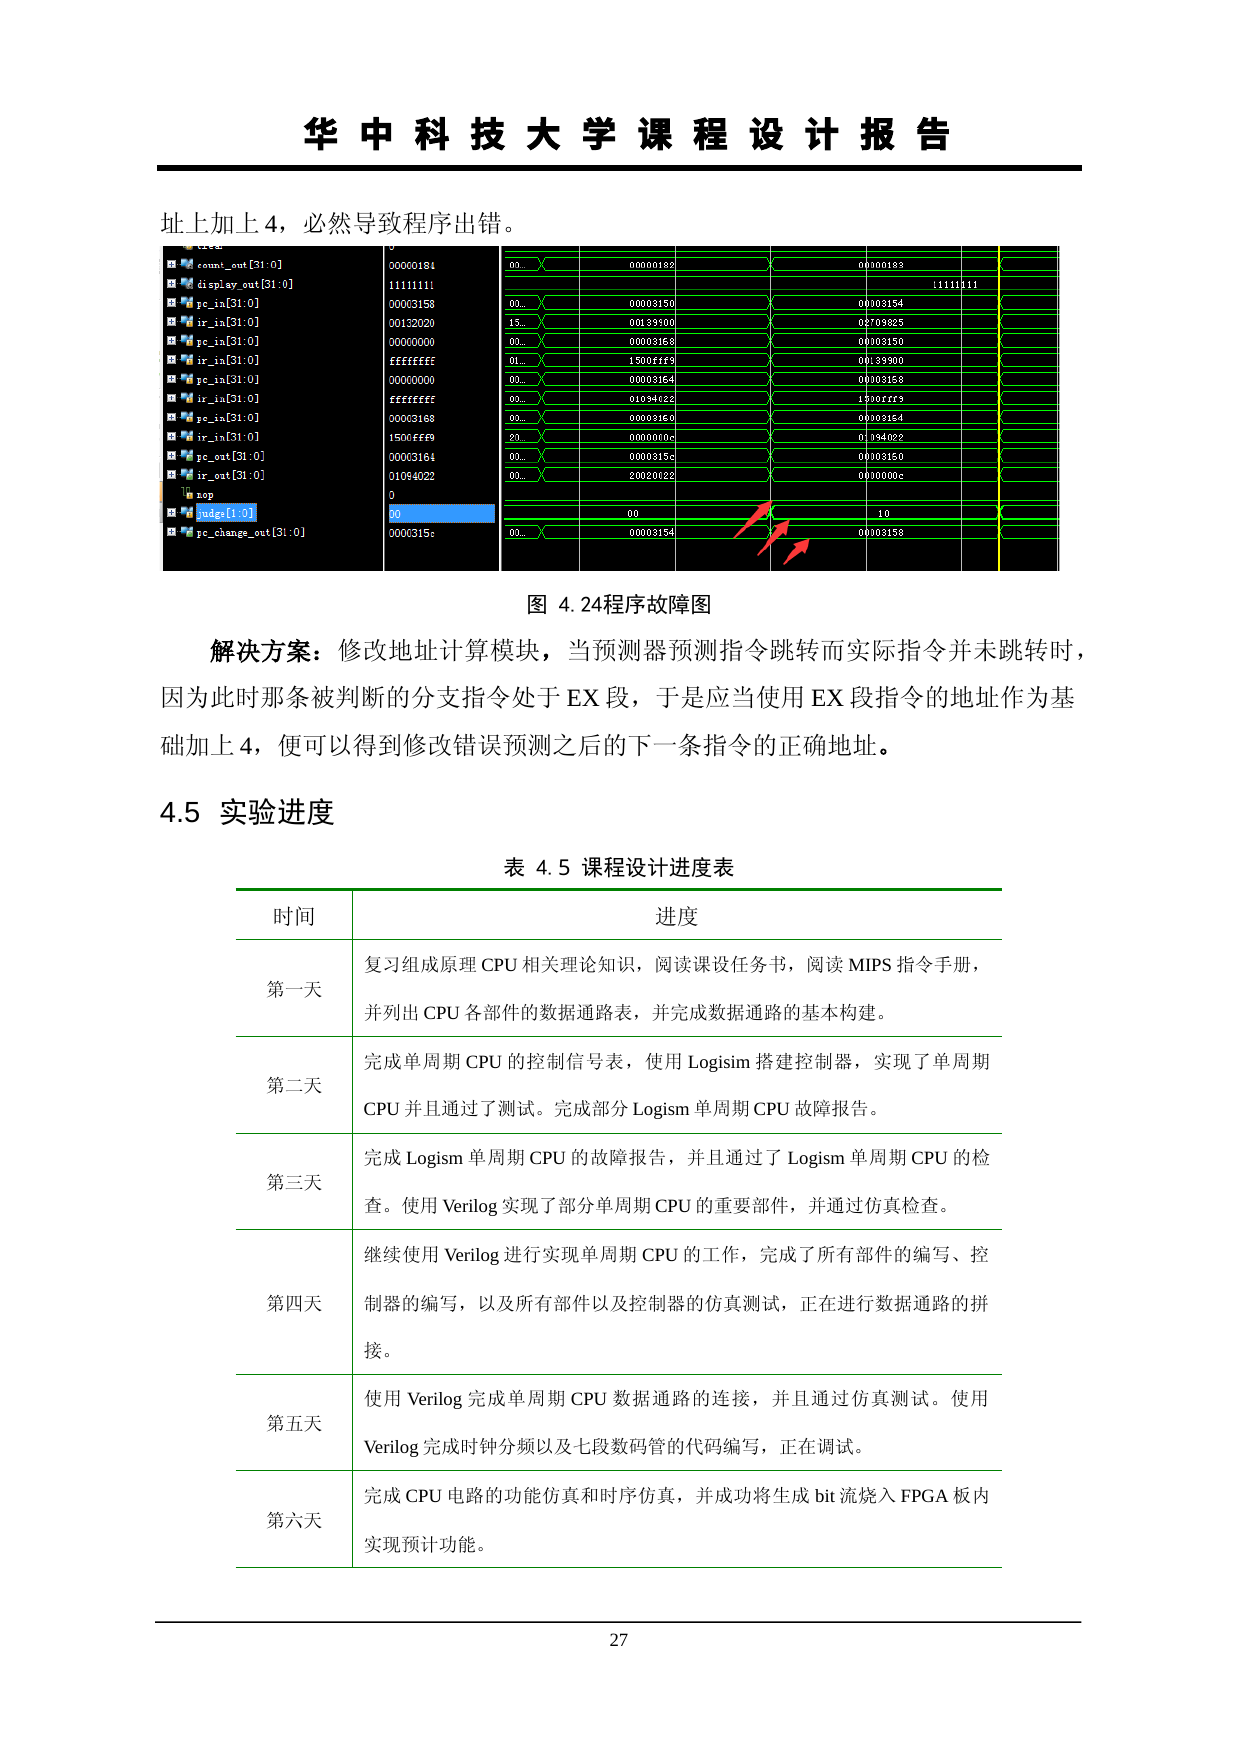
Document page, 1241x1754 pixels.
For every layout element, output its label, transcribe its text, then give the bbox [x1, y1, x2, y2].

table_cell 第五天 [236, 1375, 352, 1470]
table_cell 第四天 [236, 1230, 352, 1373]
text 解决方案：修改地址计算模块，当预测器预测指令跳转而实际指令并未跳转时，因为此时那条被判断的分支指令处于EX段，于是应当使用EX段指令的地址作为基础加上4，便可以得到修改错误预测之后的下一条指令的正确地址。 [159, 625, 1075, 768]
table_cell 使用Verilog完成单周期CPU数据通路的连接，并且通过仿真测试。使用Verilog完成时钟分频以及七段数码管的代码编写，正在调试。 [353, 1375, 1002, 1470]
table_cell 完成Logism单周期CPU的故障报告，并且通过了Logism单周期CPU的检查。使用Verilog实现了部分单周期CPU的重要部件，并通过仿真检查。 [353, 1134, 1002, 1229]
table_cell 第二天 [236, 1037, 352, 1132]
table_header 时间 [236, 891, 352, 939]
table_header 进度 [353, 891, 1002, 939]
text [159, 198, 1075, 246]
table_cell 完成单周期CPU的控制信号表，使用Logisim搭建控制器，实现了单周期CPU并且通过了测试。完成部分Logism单周期CPU故障报告。 [353, 1037, 1002, 1132]
picture [159, 246, 1060, 571]
table_cell 第三天 [236, 1134, 352, 1229]
subtitle 实验进度 [159, 793, 1053, 829]
table_cell 第一天 [236, 940, 352, 1036]
table_cell 第六天 [236, 1471, 352, 1567]
table_cell 复习组成原理CPU相关理论知识，阅读课设任务书，阅读MIPS指令手册，并列出CPU各部件的数据通路表，并完成数据通路的基本构建。 [353, 940, 1002, 1036]
table_cell 继续使用Verilog进行实现单周期CPU的工作，完成了所有部件的编写、控制器的编写，以及所有部件以及控制器的仿真测试，正在进行数据通路的拼接。 [353, 1230, 1002, 1373]
table_cell 完成CPU电路的功能仿真和时序仿真，并成功将生成bit流烧入FPGA板内实现预计功能。 [353, 1471, 1002, 1567]
